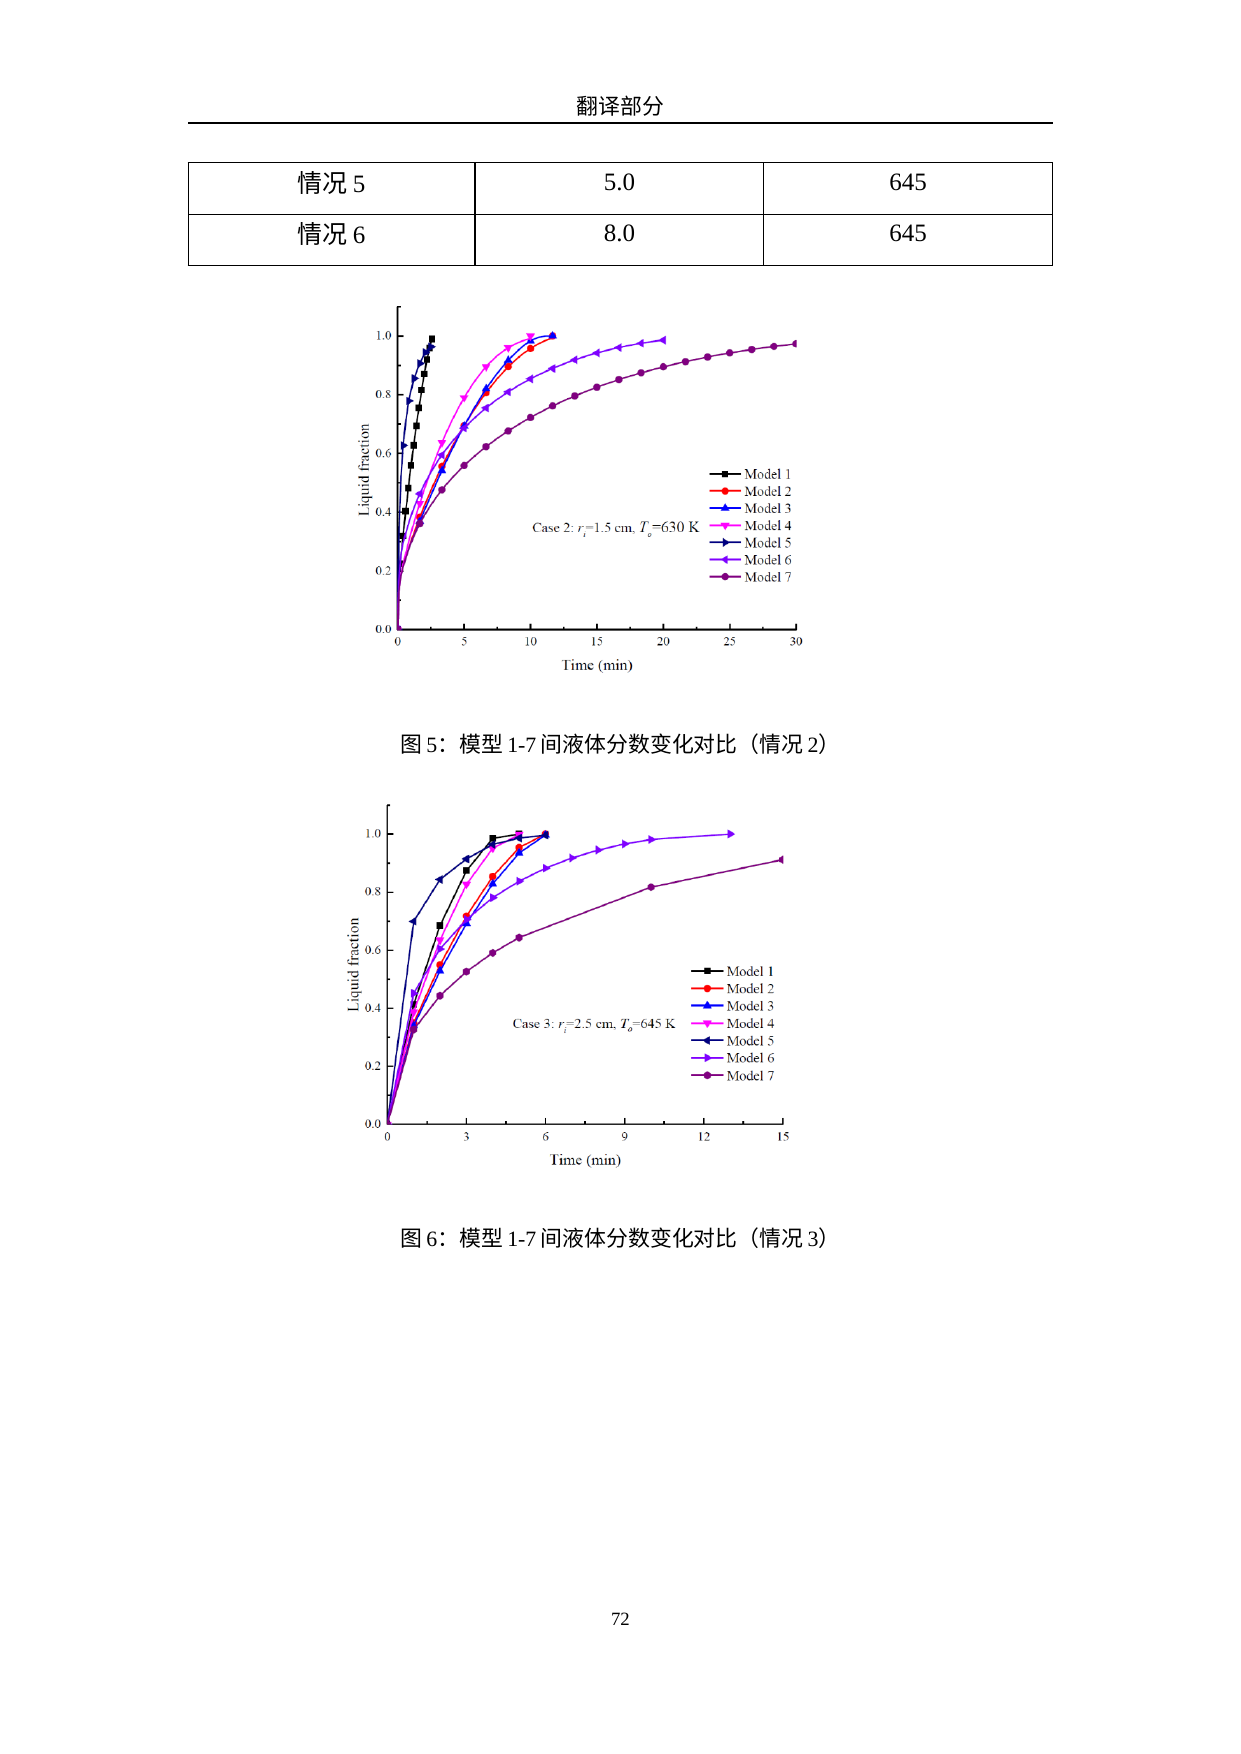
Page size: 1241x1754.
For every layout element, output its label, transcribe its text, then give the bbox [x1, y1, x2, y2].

table_cell 645 [764, 163, 1052, 213]
table_cell 5.0 [476, 163, 763, 213]
table_cell 8.0 [476, 215, 763, 265]
table_cell 645 [764, 215, 1052, 265]
table_cell 情况6 [189, 215, 474, 265]
text 图6：模型1-7间液体分数变化对比（情况3） [187, 1214, 1053, 1255]
table_cell 情况5 [189, 163, 474, 213]
text 图5：模型1-7间液体分数变化对比（情况2） [187, 719, 1053, 760]
